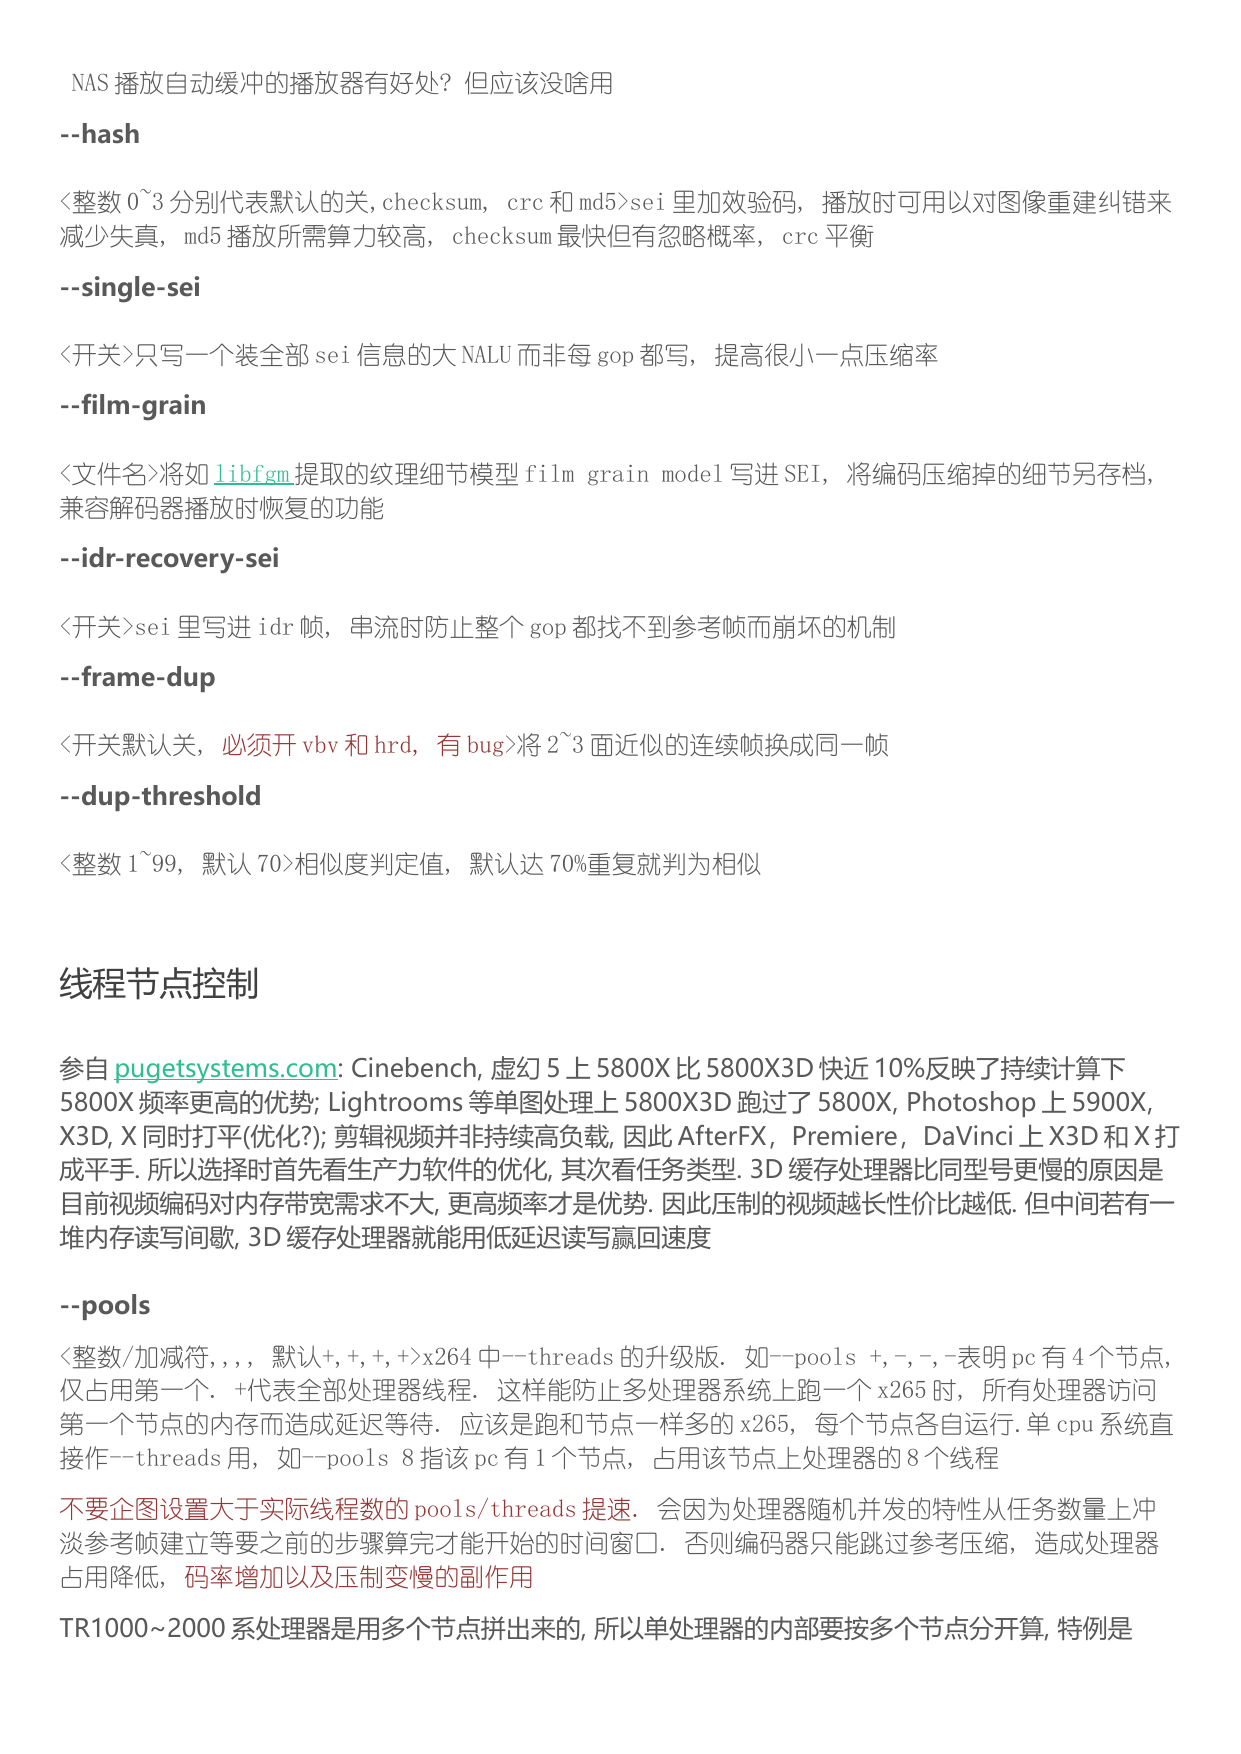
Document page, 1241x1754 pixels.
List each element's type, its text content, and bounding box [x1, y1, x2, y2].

text --dup-threshold [59, 778, 1181, 812]
text --hash [59, 116, 1181, 150]
text --pools [59, 1288, 1181, 1322]
text --single-sei [59, 269, 1181, 303]
text <开关>sei里写进idr帧, 串流时防止整个gop都找不到参考帧而崩坏的机制 [59, 609, 1181, 643]
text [59, 1610, 1181, 1644]
text <整数/加减符,,,, 默认+,+,+,+>x264中--threads的升级版. 如--pools +,-,-,-表明pc有4个节点, 仅占用第一个. +代表全部处理器线程. 这样能防止多处理器系统上跑一个x265时, 所有处理器访问第一个节点的内存而造成延迟等待. 应该是跑和节点一样多的x265, 每个节点各自运行. 单cpu系统直接作--threads用, 如--pools 8指该pc有1个节点, 占用该节点上处理器的8个线程 [59, 1339, 1181, 1474]
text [59, 65, 1181, 99]
text <整数1~99, 默认70>相似度判定值, 默认达70%重复就判为相似 [59, 846, 1181, 880]
text --film-grain [59, 388, 1181, 422]
text <文件名>将如libfgm提取的纹理细节模型film grain model写进SEI, 将编码压缩掉的细节另存档, 兼容解码器播放时恢复的功能 [59, 456, 1181, 524]
text <开关>只写一个装全部sei信息的大NALU而非每gop都写, 提高很小一点压缩率 [59, 337, 1181, 371]
text <整数0~3分别代表默认的关,checksum, crc和md5>sei里加效验码, 播放时可用以对图像重建纠错来减少失真, md5播放所需算力较高, checksum最快但有忽略概率, crc平衡 [59, 184, 1181, 252]
text --idr-recovery-sei [59, 541, 1181, 575]
text 不要企图设置大于实际线程数的pools/threads提速. 会因为处理器随机并发的特性从任务数量上冲淡参考帧建立等要之前的步骤算完才能开始的时间窗口. 否则编码器只能跳过参考压缩, 造成处理器占用降低, 码率增加以及压制变慢的副作用 [59, 1492, 1181, 1593]
text --frame-dup [59, 659, 1181, 693]
text <开关默认关, 必须开vbv和hrd, 有bug>将2~3面近似的连续帧换成同一帧 [59, 727, 1181, 761]
subtitle 线程节点控制 [59, 948, 1181, 1016]
text 参自pugetsystems.com: Cinebench, 虚幻5上5800X比5800X3D快近10%反映了持续计算下5800X频率更高的优势; Lightrooms等单图处理上5800X3D跑过了5800X, Photoshop上5900X, X3D, X同时打平(优化?); 剪辑视频并非持续高负载, 因此AfterFX，Premiere，DaVinci上X3D和X打成平手. 所以选择时首先看生产力软件的优化, 其次看任务类型. 3D缓存处理器比同型号更慢的原因是目前视频编码对内存带宽需求不大, 更高频率才是优势. 因此压制的视频越长性价比越低. 但中间若有一堆内存读写间歇, 3D缓存处理器就能用低延迟读写赢回速度 [59, 1050, 1181, 1254]
